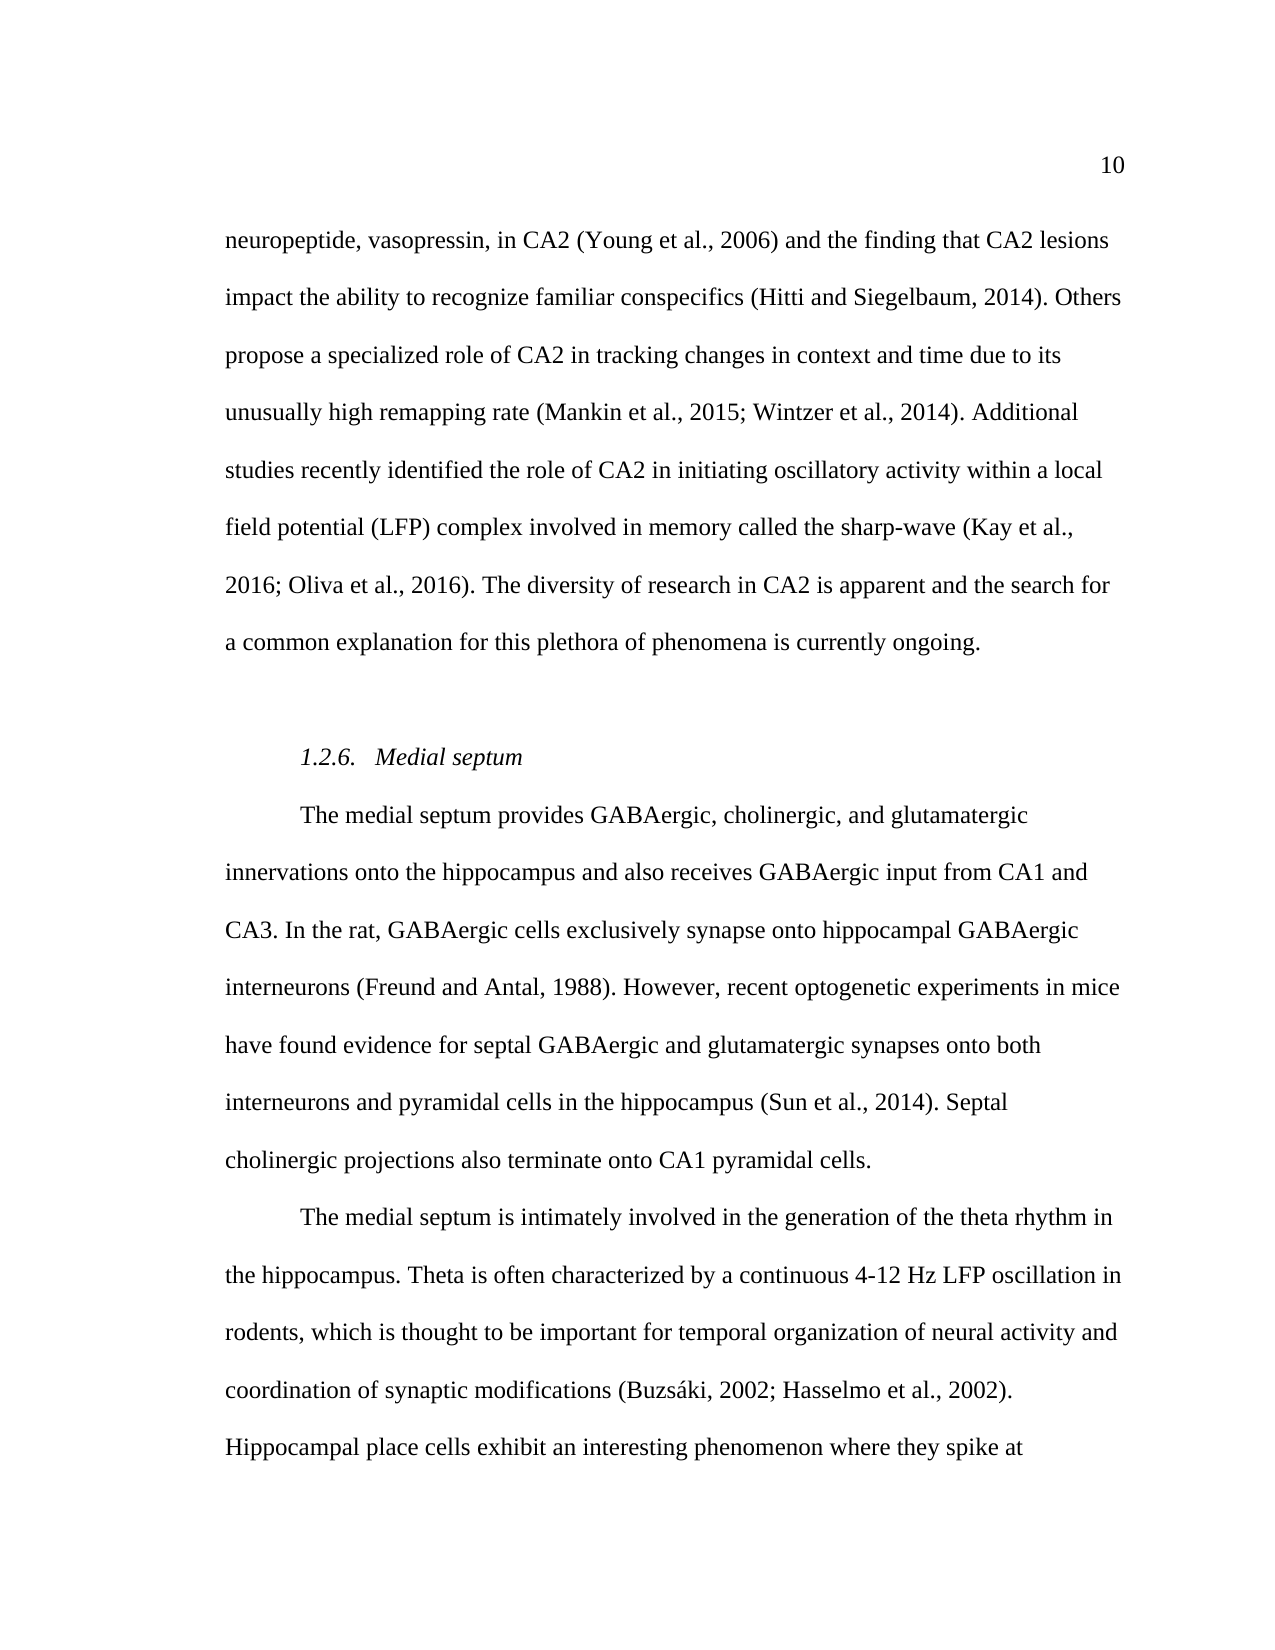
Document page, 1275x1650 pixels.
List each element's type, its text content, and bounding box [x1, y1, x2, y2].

text The medial septum provides GABAergic, cholinergic, and glutamatergic innervations onto the hippocampus and also receives GABAergic input from CA1 and CA3. In the rat, GABAergic cells exclusively synapse onto hippocampal GABAergic interneurons (Freund and Antal, 1988). However, recent optogenetic experiments in mice have found evidence for septal GABAergic and glutamatergic synapses onto both interneurons and pyramidal cells in the hippocampus (Sun et al., 2014). Septal cholinergic projections also terminate onto CA1 pyramidal cells. [225, 800, 1125, 1174]
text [225, 225, 1125, 656]
subtitle Medial septum [300, 742, 1125, 771]
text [225, 1202, 1125, 1461]
